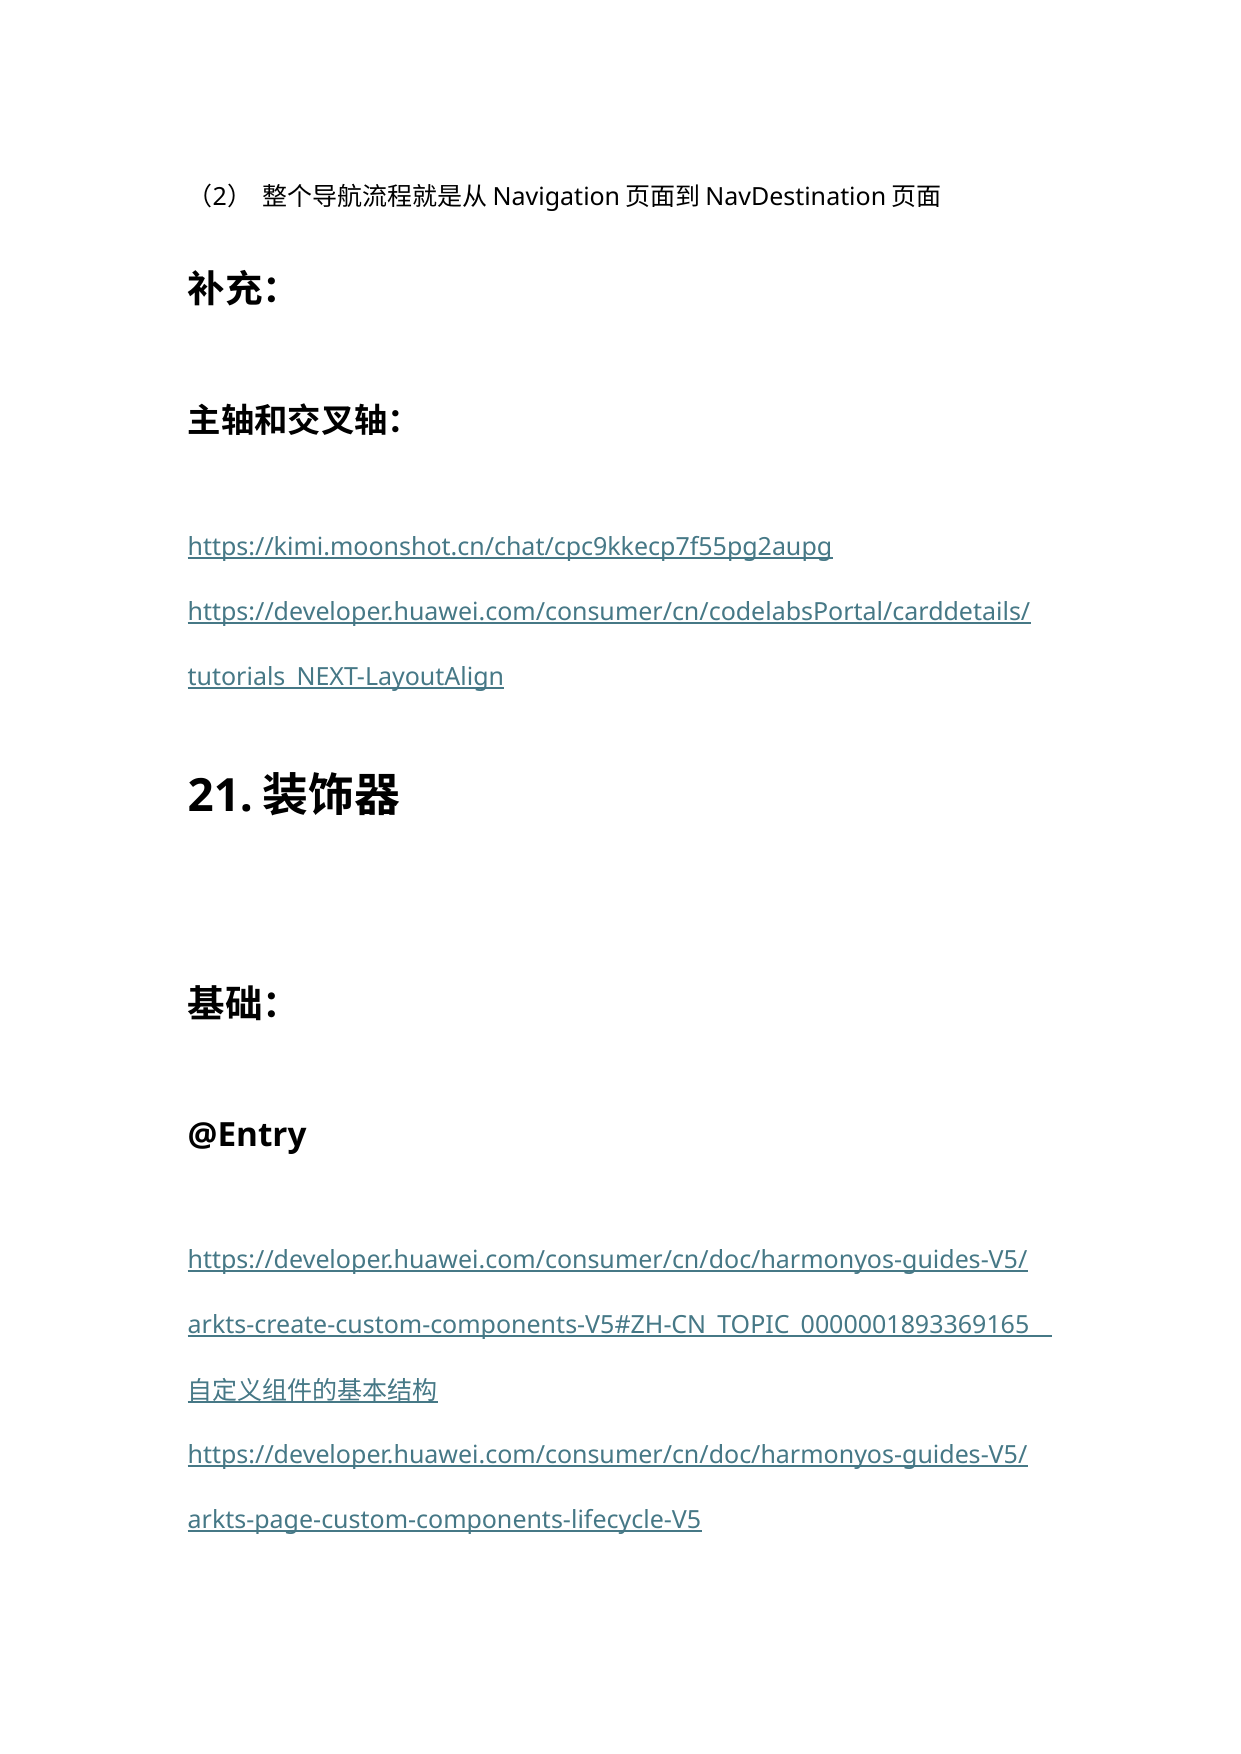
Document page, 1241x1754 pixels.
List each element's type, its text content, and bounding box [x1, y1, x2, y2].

text https://developer.huawei.com/consumer/cn/codelabsPortal/carddetails/tutorials_NEXT-LayoutAlign [187, 578, 1053, 708]
text https://kimi.moonshot.cn/chat/cpc9kkecp7f55pg2aupg [187, 513, 1053, 578]
text https://developer.huawei.com/consumer/cn/doc/harmonyos-guides-V5/arkts-create-custom-components-V5#ZH-CN_TOPIC_0000001893369165__自定义组件的基本结构 [187, 1226, 1053, 1421]
subtitle 主轴和交叉轴： [187, 386, 1053, 451]
text https://developer.huawei.com/consumer/cn/doc/harmonyos-guides-V5/arkts-page-custom-components-lifecycle-V5 [187, 1421, 1053, 1551]
subtitle 补充： [187, 254, 1053, 319]
subtitle 基础： [187, 969, 1053, 1034]
subtitle 装饰器 [187, 743, 1053, 841]
subtitle @Entry [187, 1101, 1053, 1166]
list 整个导航流程就是从Navigation页面到NavDestination页面 [187, 162, 1053, 227]
